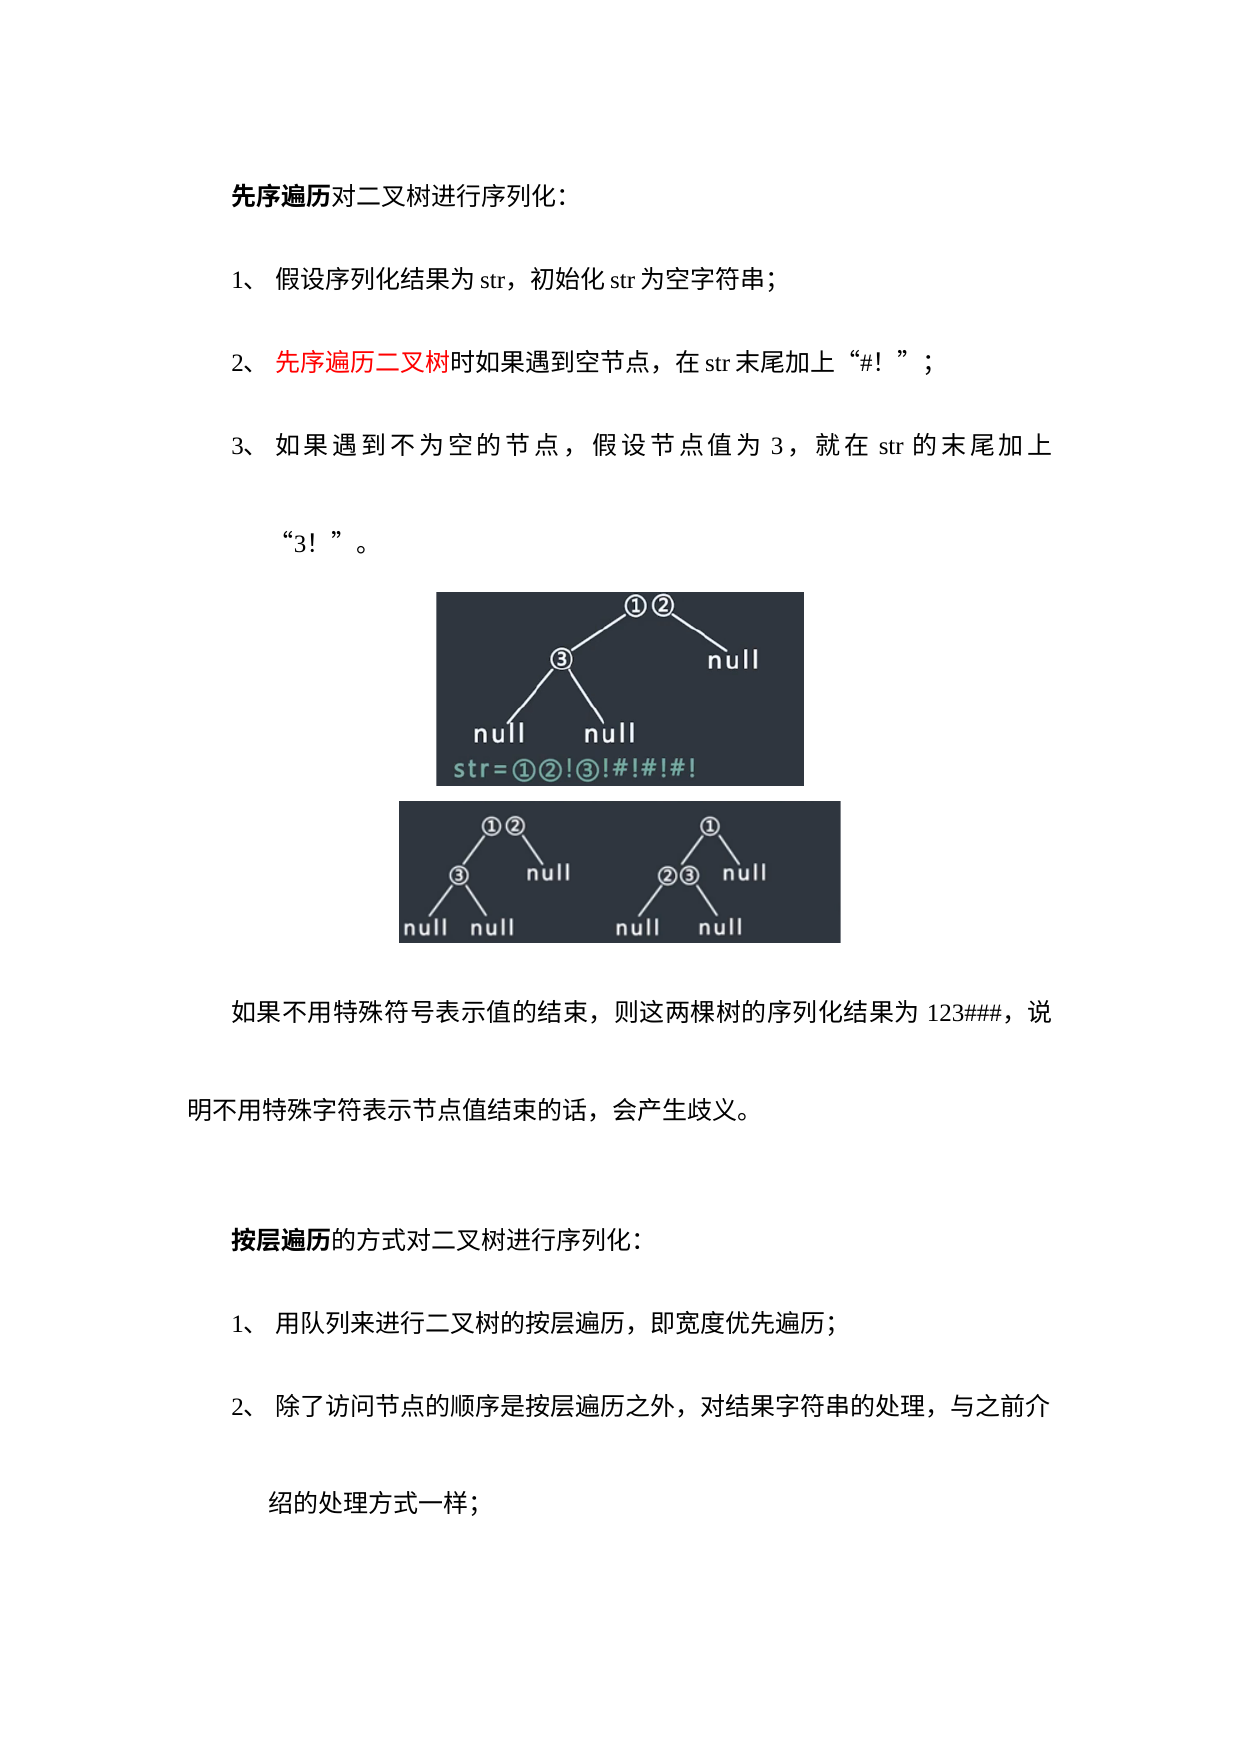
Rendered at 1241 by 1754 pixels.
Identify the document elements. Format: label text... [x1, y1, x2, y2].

list 先序遍历二叉树时如果遇到空节点，在str末尾加上“#！”； [231, 328, 1053, 393]
list 如果遇到不为空的节点，假设节点值为3，就在str的末尾加上“3！”。 [231, 411, 1053, 574]
picture [399, 801, 842, 943]
list 除了访问节点的顺序是按层遍历之外，对结果字符串的处理，与之前介绍的处理方式一样； [231, 1372, 1053, 1534]
text 按层遍历的方式对二叉树进行序列化： [231, 1206, 1053, 1271]
list 假设序列化结果为str，初始化str为空字符串； [231, 245, 1053, 310]
text 如果不用特殊符号表示值的结束，则这两棵树的序列化结果为123###，说明不用特殊字符表示节点值结束的话，会产生歧义。 [187, 978, 1053, 1141]
picture [436, 592, 804, 786]
text 先序遍历对二叉树进行序列化： [187, 162, 1053, 227]
list 用队列来进行二叉树的按层遍历，即宽度优先遍历； [231, 1289, 1053, 1354]
